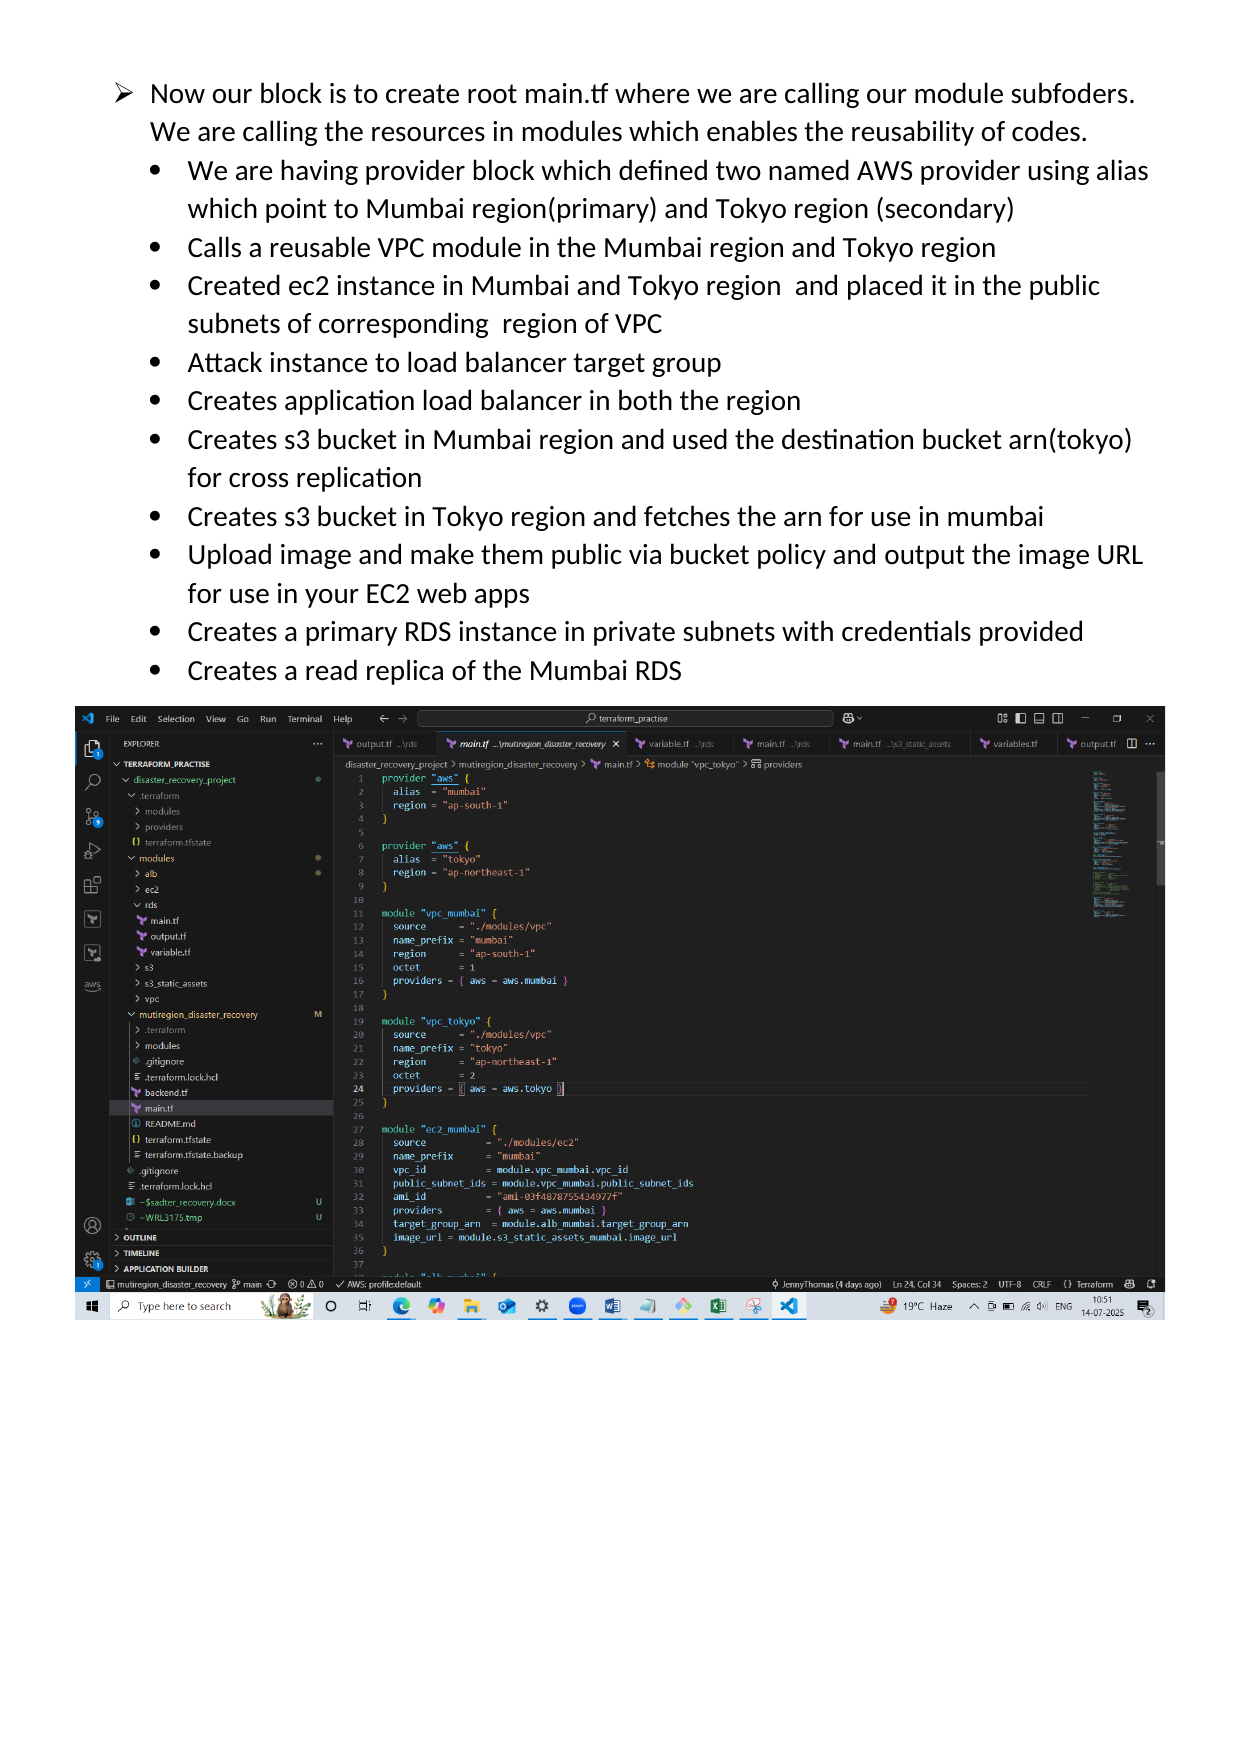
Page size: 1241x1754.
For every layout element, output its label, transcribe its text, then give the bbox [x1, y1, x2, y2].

list Attack instance to load balancer target group [150, 344, 1165, 380]
picture [75, 706, 1166, 1320]
list Created ec2 instance in Mumbai and Tokyo region and placed it in the public subnets of corresponding region of VPC [150, 267, 1165, 341]
list Creates application load balancer in both the region [150, 382, 1165, 418]
list Upload image and make them public via bucket policy and output the image URL for use in your EC2 web apps [150, 536, 1165, 610]
list Creates s3 bucket in Mumbai region and used the destination bucket arn(tokyo) for cross replication [150, 421, 1165, 495]
list Creates a read replica of the Mumbai RDS [150, 652, 1165, 687]
list Now our block is to create root main.tf where we are calling our module subfoders. We are calling the resources in modules which enables the reusability of codes. [112, 75, 1165, 149]
list Calls a reusable VPC module in the Mumbai region and Tokyo region [150, 229, 1165, 264]
list We are having provider block which defined two named AWS provider using alias which point to Mumbai region(primary) and Tokyo region (secondary) [150, 152, 1165, 226]
list Creates s3 bucket in Tokyo region and fetches the arn for use in mumbai [150, 498, 1165, 533]
list Creates a primary RDS instance in private subnets with credentials provided [150, 613, 1165, 649]
